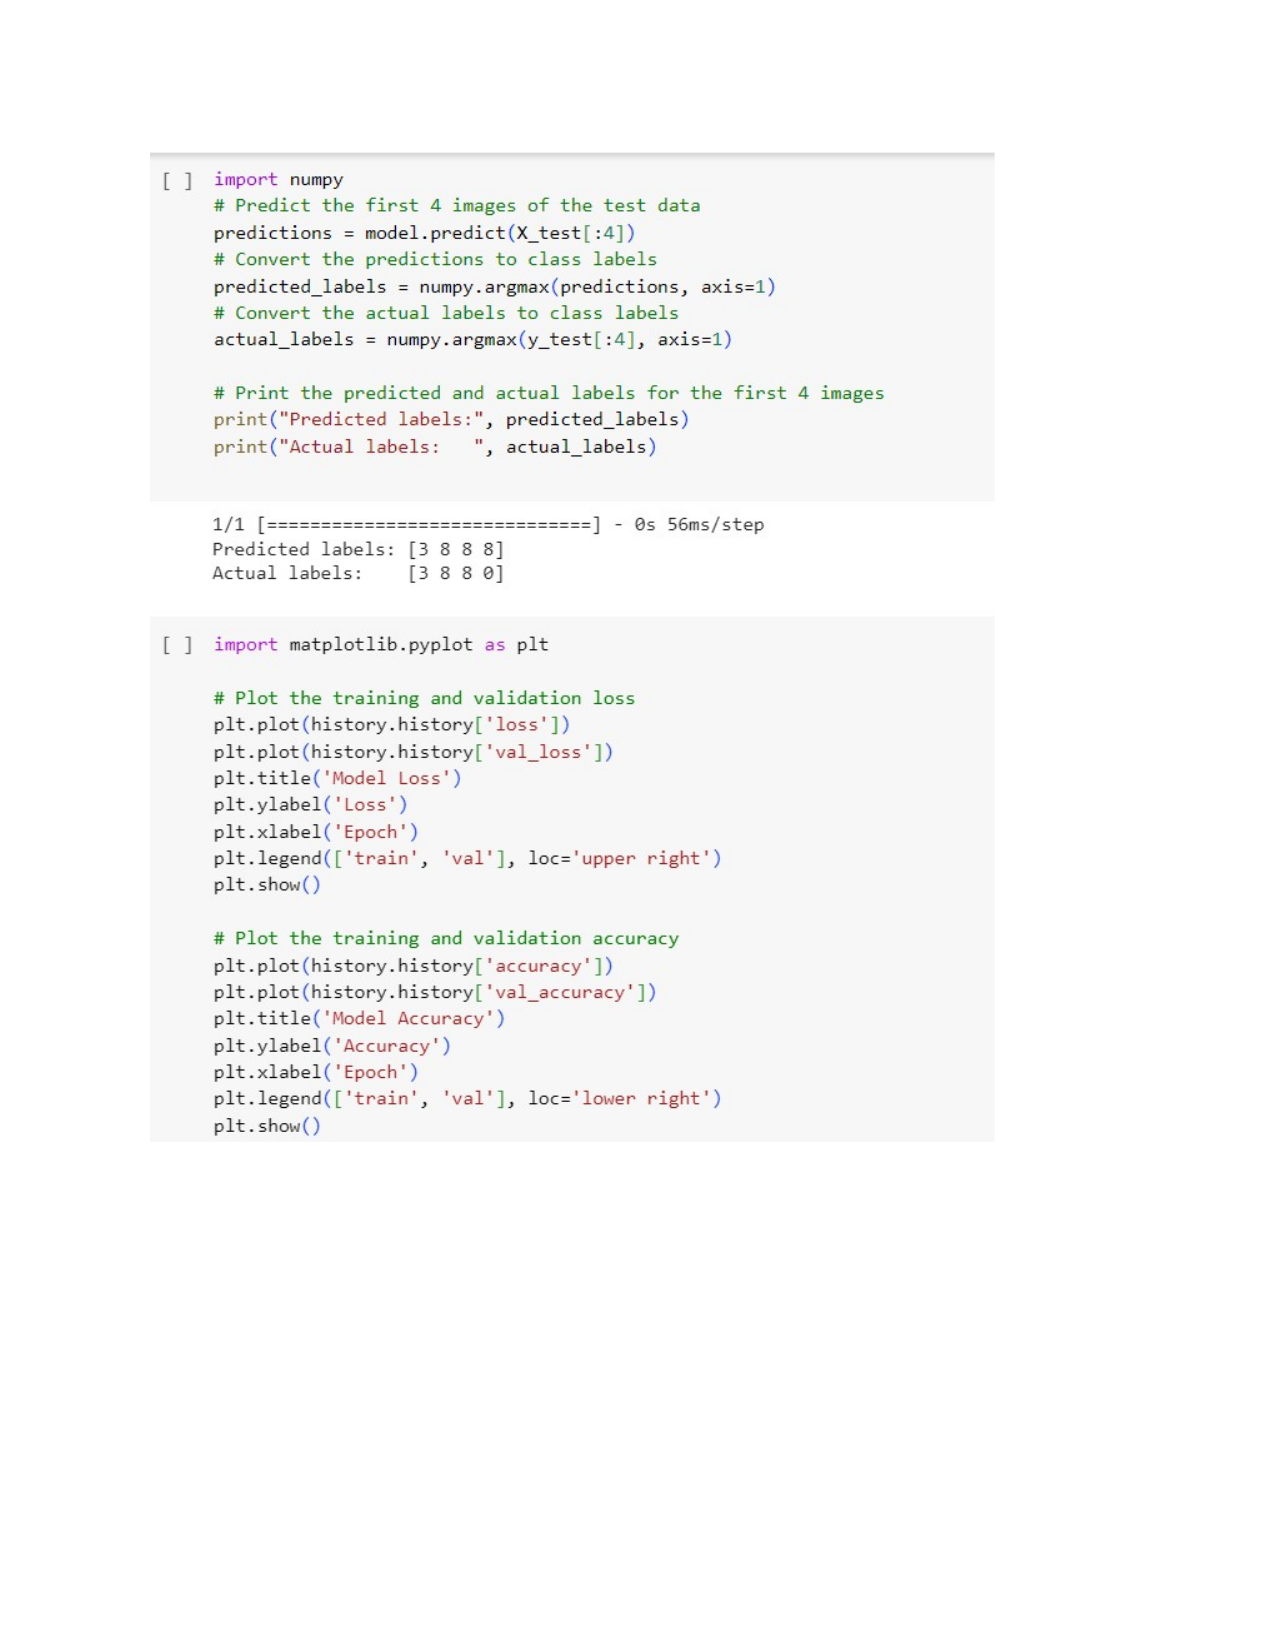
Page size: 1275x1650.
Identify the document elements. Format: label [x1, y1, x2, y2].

picture [150, 150, 995, 1142]
